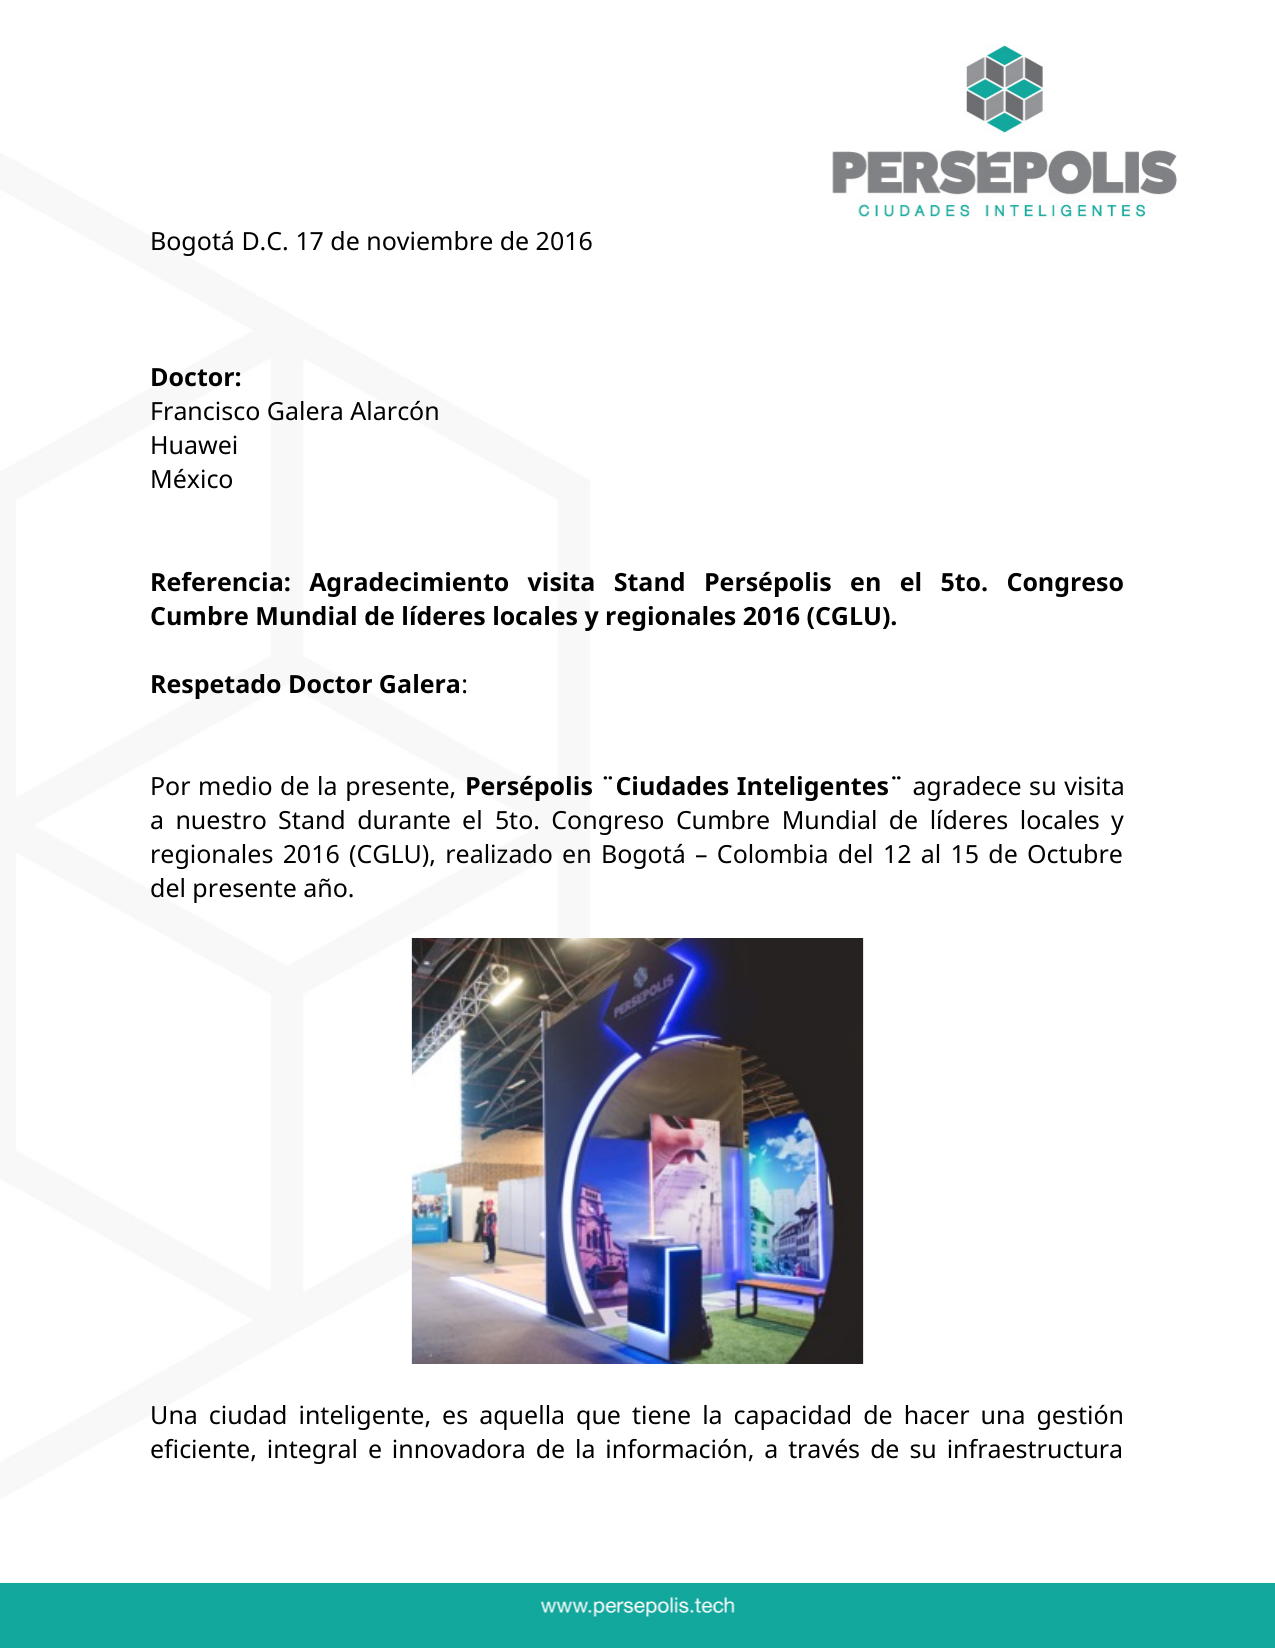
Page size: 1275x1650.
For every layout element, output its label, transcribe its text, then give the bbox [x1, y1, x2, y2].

text Por medio de la presente, Persépolis ¨Ciudades Inteligentes¨ agradece su visita a nuestro Stand durante el 5to. Congreso Cumbre Mundial de líderes locales y regionales 2016 (CGLU), realizado en Bogotá – Colombia del 12 al 15 de Octubre del presente año. [150, 769, 1125, 905]
picture [0, 0, 1275, 1648]
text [150, 1398, 1125, 1466]
text Respetado Doctor Galera: [150, 666, 1125, 701]
text Referencia: Agradecimiento visita Stand Persépolis en el 5to. Congreso Cumbre Mundial de líderes locales y regionales 2016 (CGLU). [150, 564, 1125, 632]
text Huawei [150, 428, 1125, 462]
text Doctor: [150, 360, 1125, 394]
text México [150, 462, 1125, 496]
text Francisco Galera Alarcón [150, 394, 1125, 428]
text Bogotá D.C. 17 de noviembre de 2016 [150, 224, 1125, 258]
